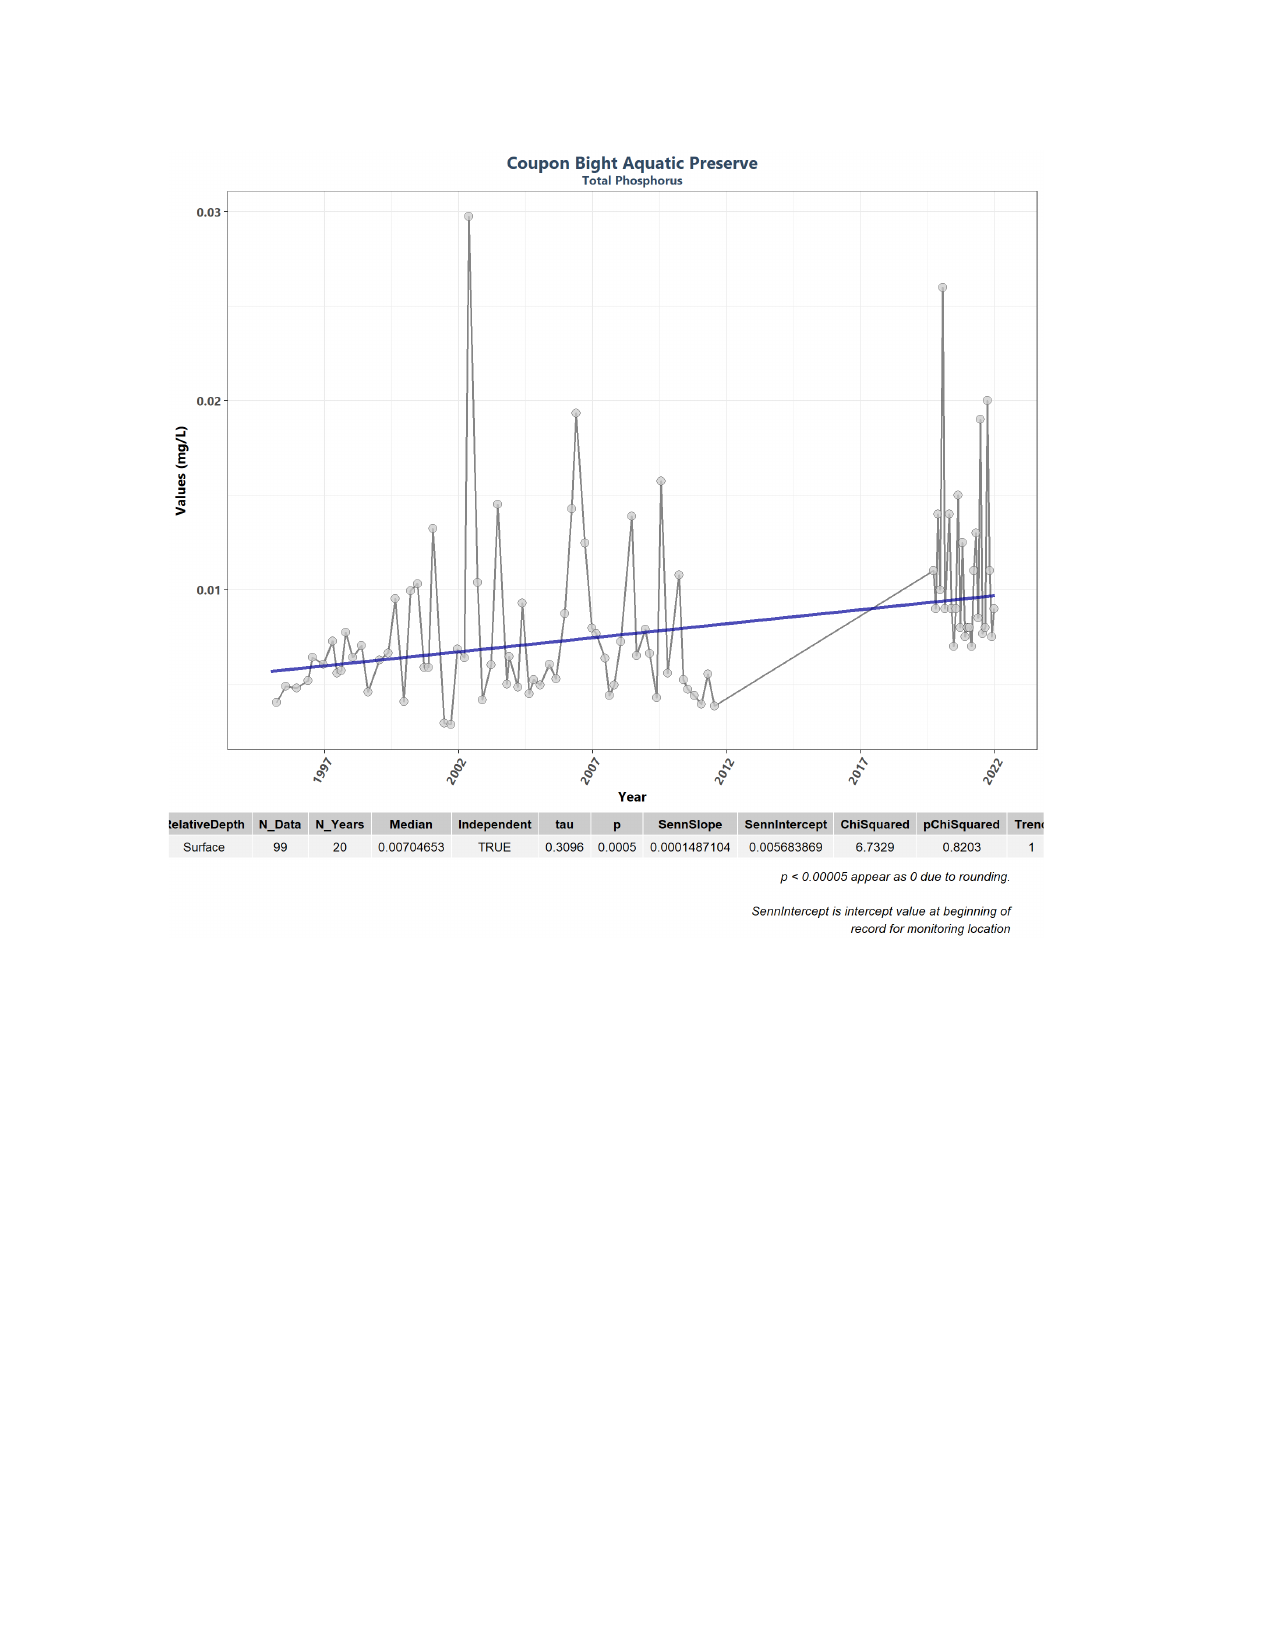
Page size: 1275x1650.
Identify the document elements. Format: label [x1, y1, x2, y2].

picture [168, 150, 1044, 938]
